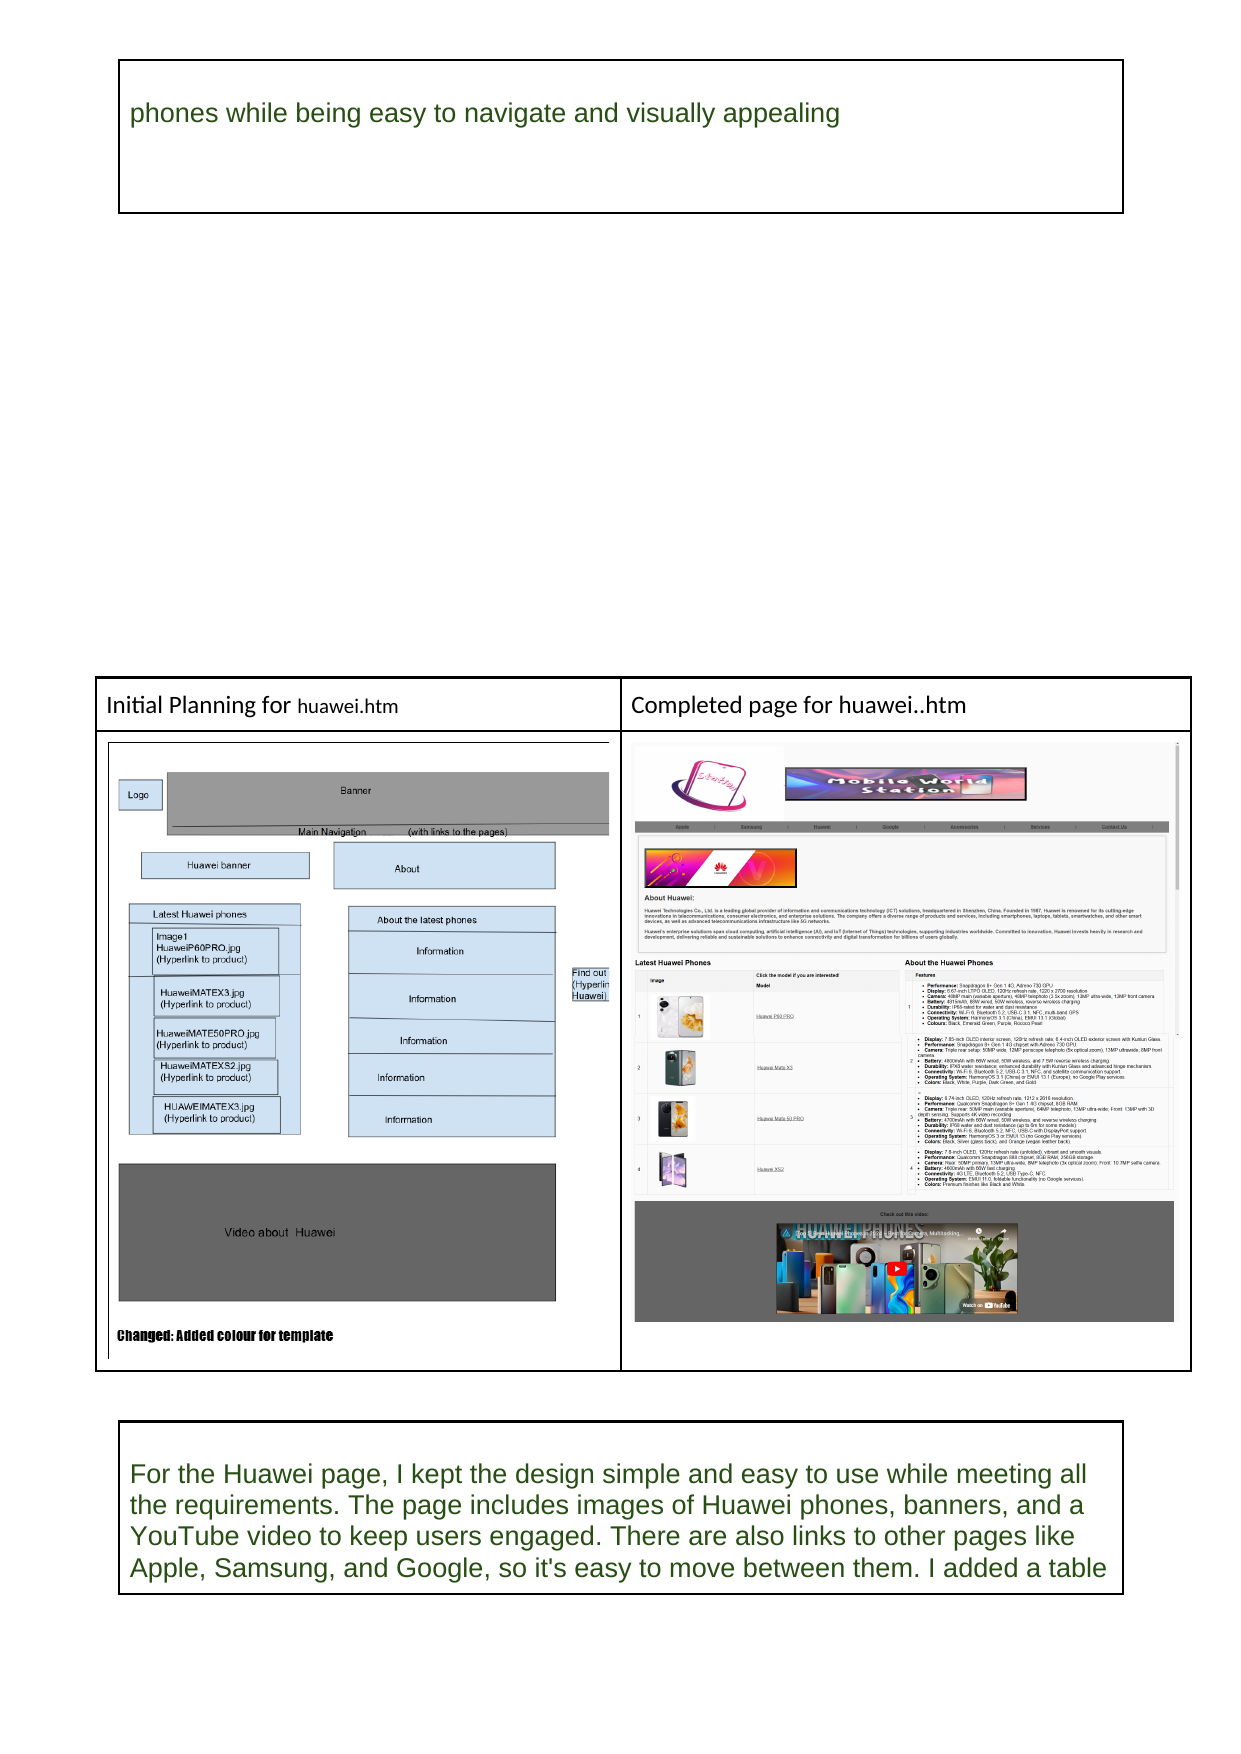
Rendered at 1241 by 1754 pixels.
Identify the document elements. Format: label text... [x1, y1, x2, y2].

picture [106, 742, 610, 1359]
picture [631, 742, 1180, 1322]
table_header Completed page for huawei..htm [622, 679, 1190, 730]
table_header Initial Planning for huawei.htm [97, 679, 620, 730]
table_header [120, 1423, 1122, 1593]
table_cell [622, 732, 1190, 1369]
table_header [120, 61, 1122, 212]
table_cell [97, 732, 620, 1369]
